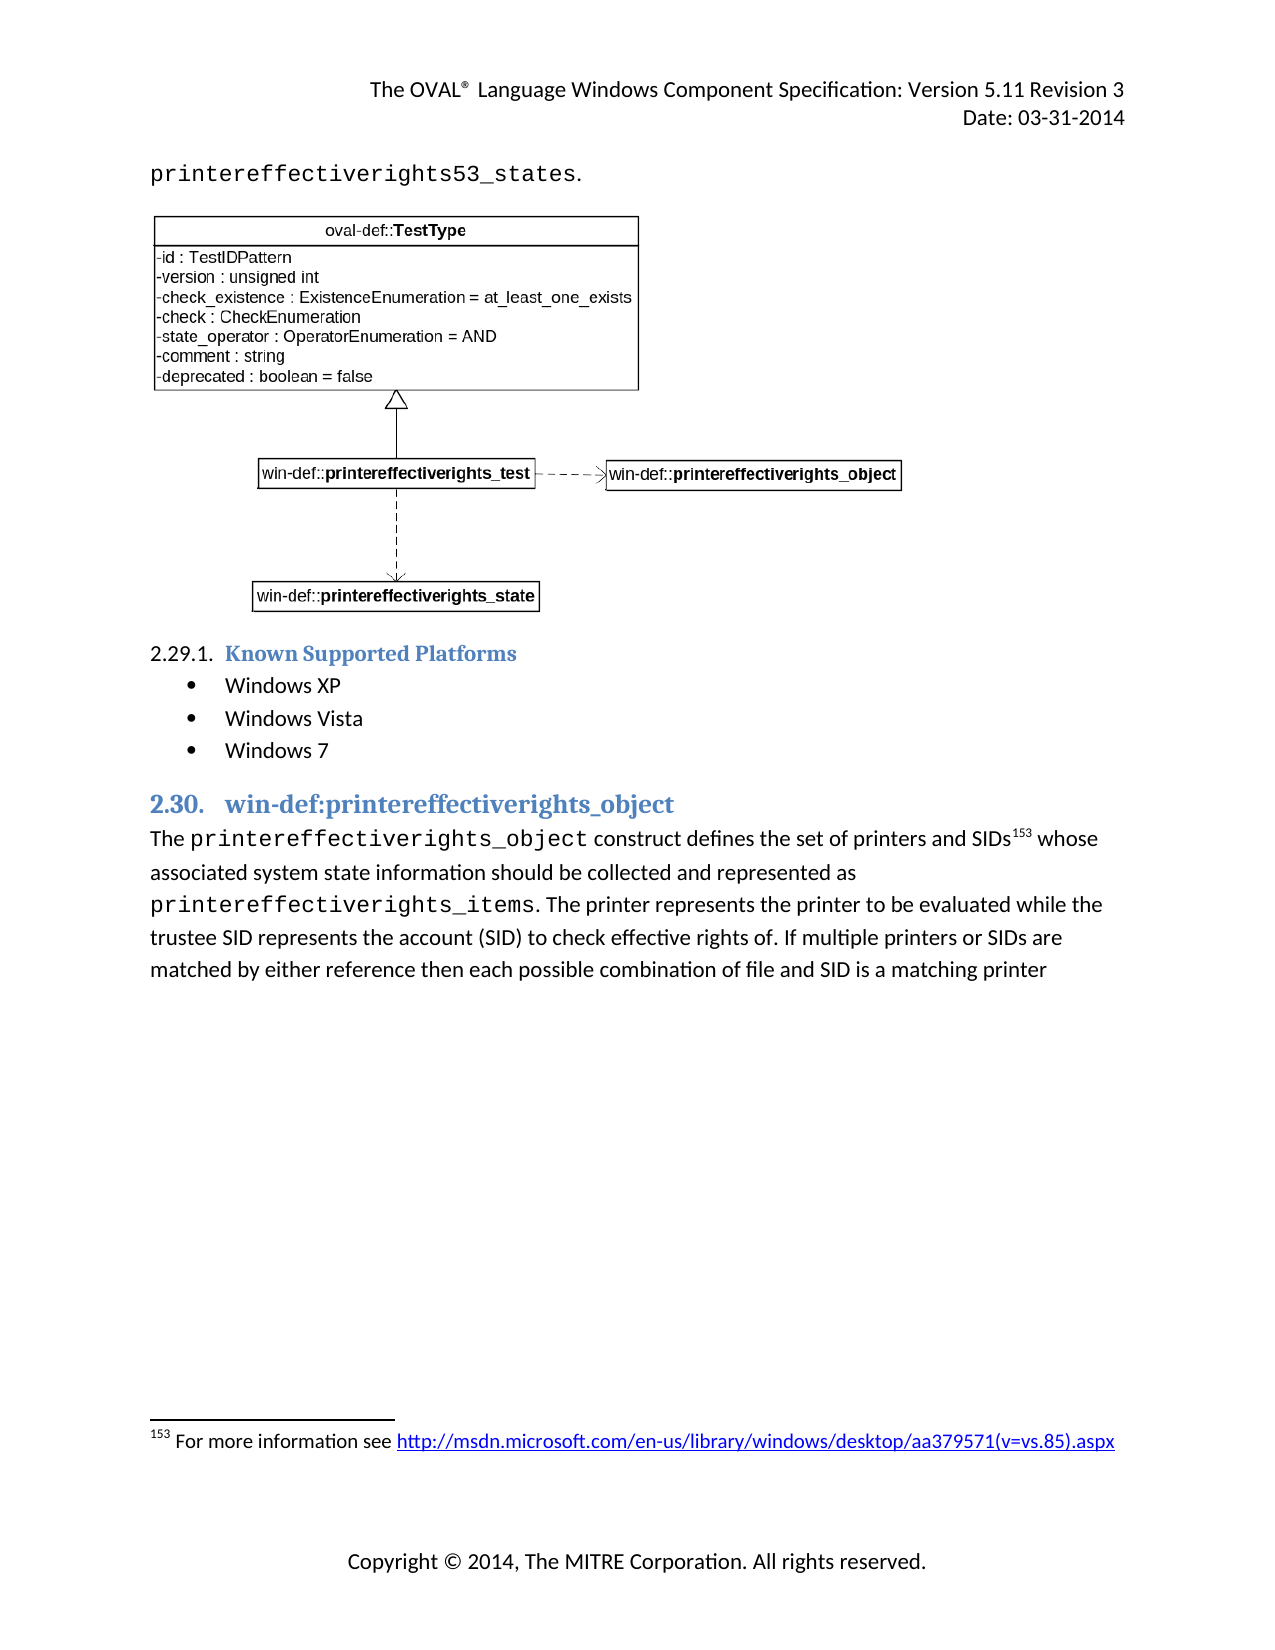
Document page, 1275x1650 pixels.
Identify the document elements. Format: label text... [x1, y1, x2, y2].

text The printereffectiverights_test is used to make assertions about the effective rights of Windows printers. The printereffectiverights53_test MUST reference one printereffectiverights53_object and zero or more printereffectiverights53_states. [150, 159, 1125, 614]
text The printereffectiverights_object construct defines the set of printers and SIDs whose associated system state information should be collected and represented as printereffectiverights_items. The printer represents the printer to be evaluated while the trustee SID represents the account (SID) to check effective rights of. If multiple printers or SIDs are matched by either reference then each possible combination of file and SID is a matching printer effective rights object. [150, 824, 1125, 984]
subtitle Known Supported Platforms [150, 639, 1125, 667]
subtitle win-def:printereffectiverights_object [150, 789, 1125, 820]
list Windows Vista [187, 704, 1125, 732]
list Windows XP [187, 671, 1125, 699]
list Windows 7 [187, 736, 1125, 764]
